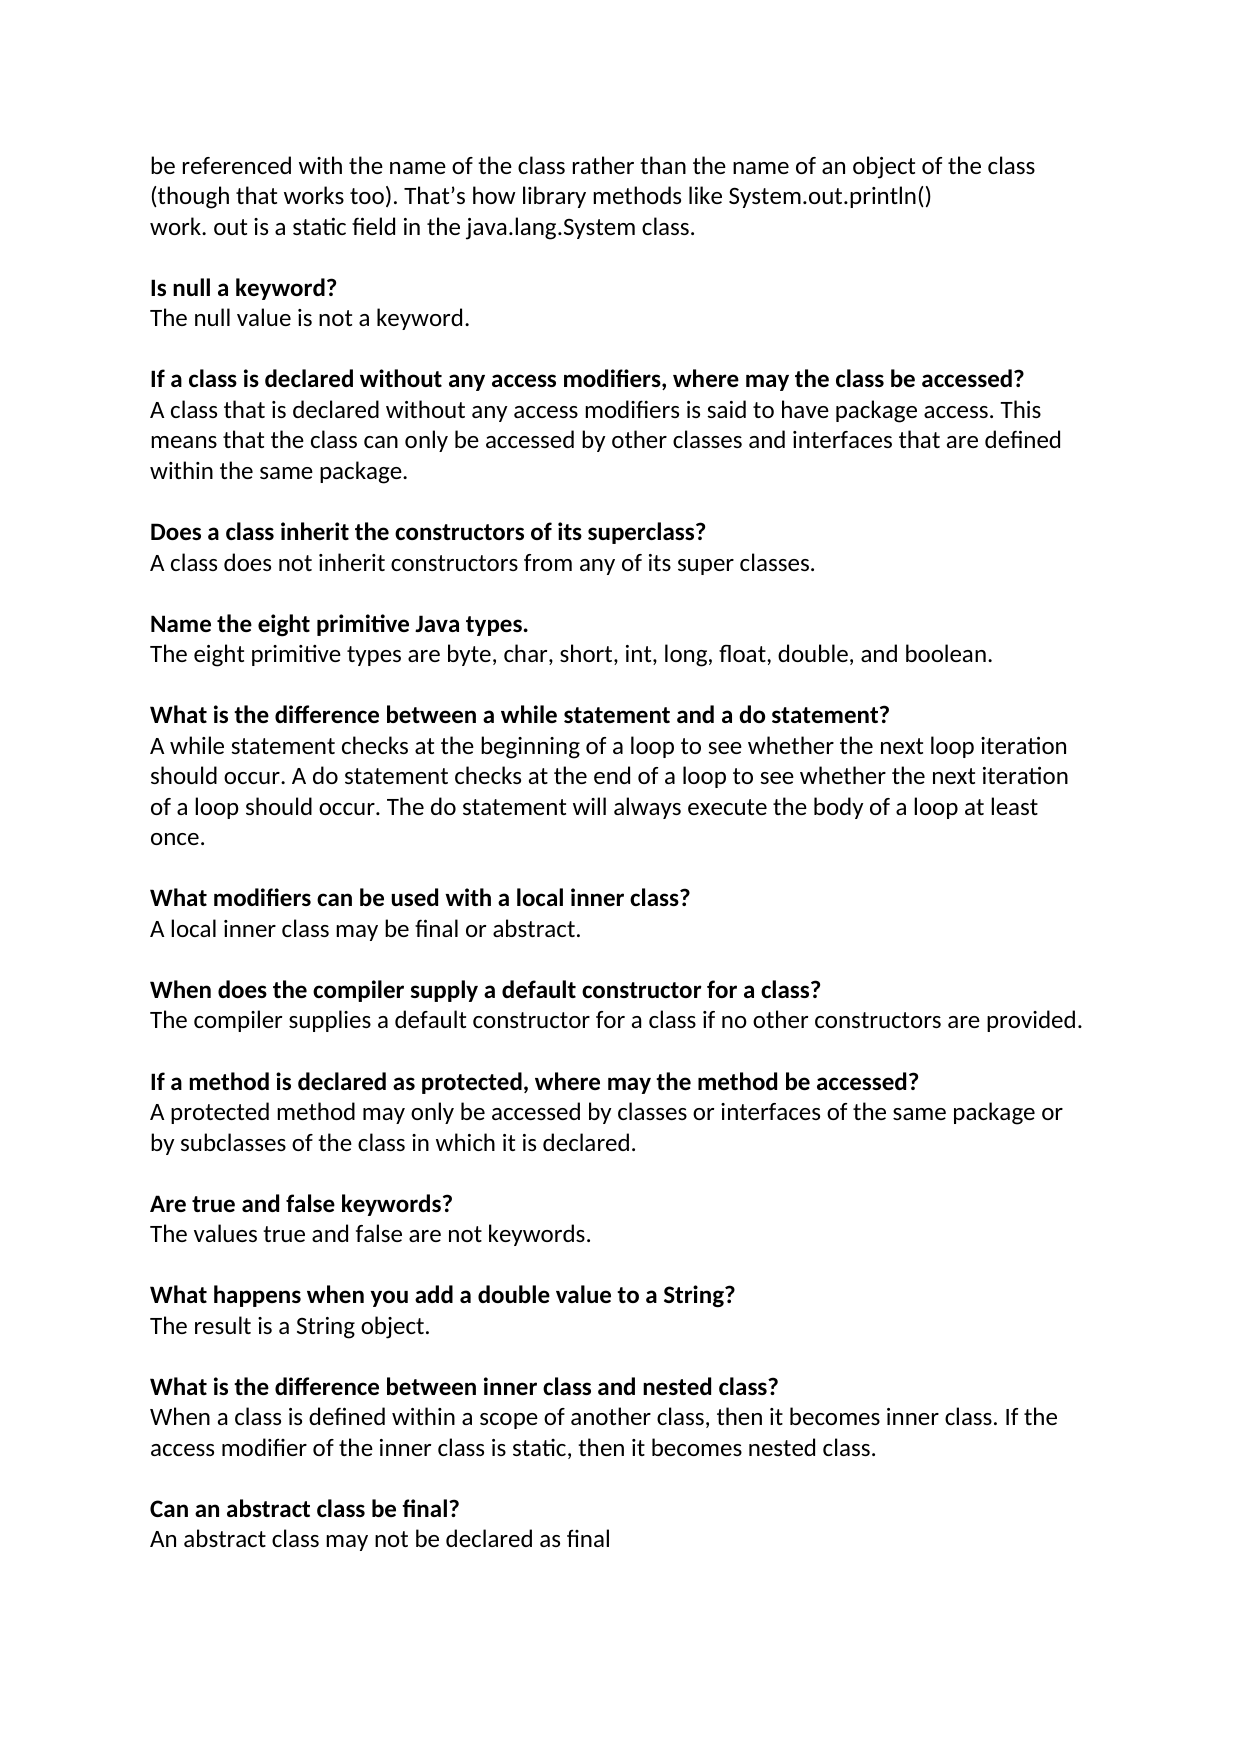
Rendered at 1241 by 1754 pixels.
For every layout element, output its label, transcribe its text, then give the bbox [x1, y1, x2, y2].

text A protected method may only be accessed by classes or interfaces of the same package or by subclasses of the class in which it is declared. [150, 1096, 1090, 1157]
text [150, 150, 1090, 211]
text When does the compiler supply a default constructor for a class? [150, 974, 1090, 1004]
text A local inner class may be final or abstract. [150, 913, 1090, 943]
text An abstract class may not be declared as final [150, 1523, 1090, 1554]
text The values true and false are not keywords. [150, 1218, 1090, 1249]
text What happens when you add a double value to a String? [150, 1279, 1090, 1310]
text If a class is declared without any access modifiers, where may the class be accessed? [150, 364, 1090, 394]
text Can an abstract class be final? [150, 1493, 1090, 1523]
text Name the eight primitive Java types. [150, 608, 1090, 638]
text Are true and false keywords? [150, 1188, 1090, 1218]
text What is the difference between inner class and nested class? [150, 1371, 1090, 1401]
text A while statement checks at the beginning of a loop to see whether the next loop iteration should occur. A do statement checks at the end of a loop to see whether the next iteration of a loop should occur. The do statement will always execute the body of a loop at least once. [150, 730, 1090, 852]
text When a class is defined within a scope of another class, then it becomes inner class. If the access modifier of the inner class is static, then it becomes nested class. [150, 1401, 1090, 1462]
text Is null a keyword? [150, 272, 1090, 303]
text Does a class inherit the constructors of its superclass? [150, 516, 1090, 547]
text A class that is declared without any access modifiers is said to have package access. This means that the class can only be accessed by other classes and interfaces that are defined within the same package. [150, 394, 1090, 486]
text The eight primitive types are byte, char, short, int, long, float, double, and boolean. [150, 638, 1090, 669]
text work. out is a static field in the java.lang.System class. [150, 211, 1090, 242]
text The compiler supplies a default constructor for a class if no other constructors are provided. [150, 1004, 1090, 1035]
text If a method is declared as protected, where may the method be accessed? [150, 1066, 1090, 1096]
text The result is a String object. [150, 1310, 1090, 1340]
text A class does not inherit constructors from any of its super classes. [150, 547, 1090, 577]
text The null value is not a keyword. [150, 303, 1090, 333]
text What is the difference between a while statement and a do statement? [150, 699, 1090, 730]
text What modifiers can be used with a local inner class? [150, 882, 1090, 913]
